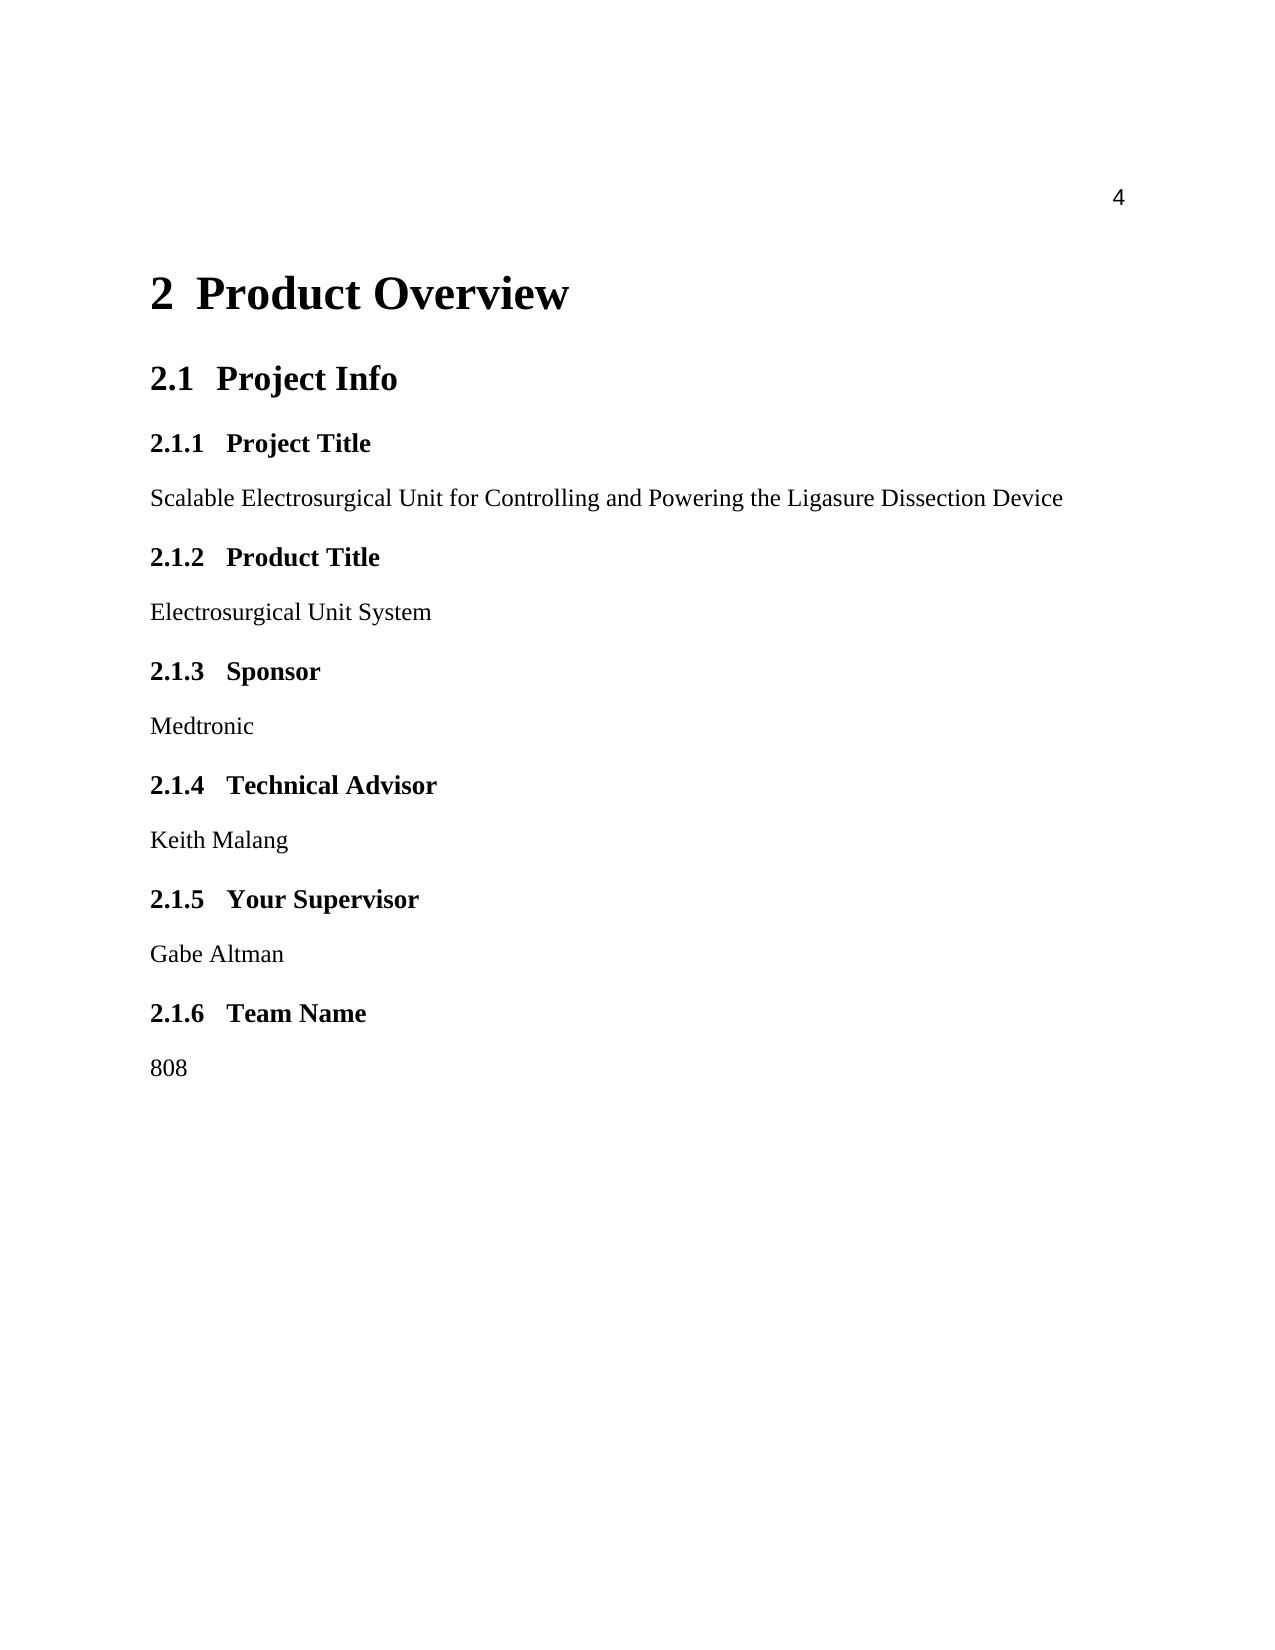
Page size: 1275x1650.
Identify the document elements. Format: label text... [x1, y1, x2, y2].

subtitle 2 Product Overview [150, 264, 1125, 319]
subtitle 2.1.5 Your Supervisor [150, 883, 1125, 914]
subtitle 2.1 Project Info [150, 357, 1125, 398]
text Medtronic [150, 711, 1125, 740]
subtitle 2.1.6 Team Name [150, 997, 1125, 1028]
subtitle 2.1.3 Sponsor [150, 655, 1125, 686]
subtitle 2.1.1 Project Title [150, 427, 1125, 458]
subtitle 2.1.4 Technical Advisor [150, 769, 1125, 800]
text Scalable Electrosurgical Unit for Controlling and Powering the Ligasure Dissection Device [150, 483, 1125, 512]
text Keith Malang [150, 825, 1125, 854]
text 808 [150, 1053, 1125, 1082]
subtitle 2.1.2 Product Title [150, 541, 1125, 572]
text Electrosurgical Unit System [150, 597, 1125, 626]
text Gabe Altman [150, 939, 1125, 968]
